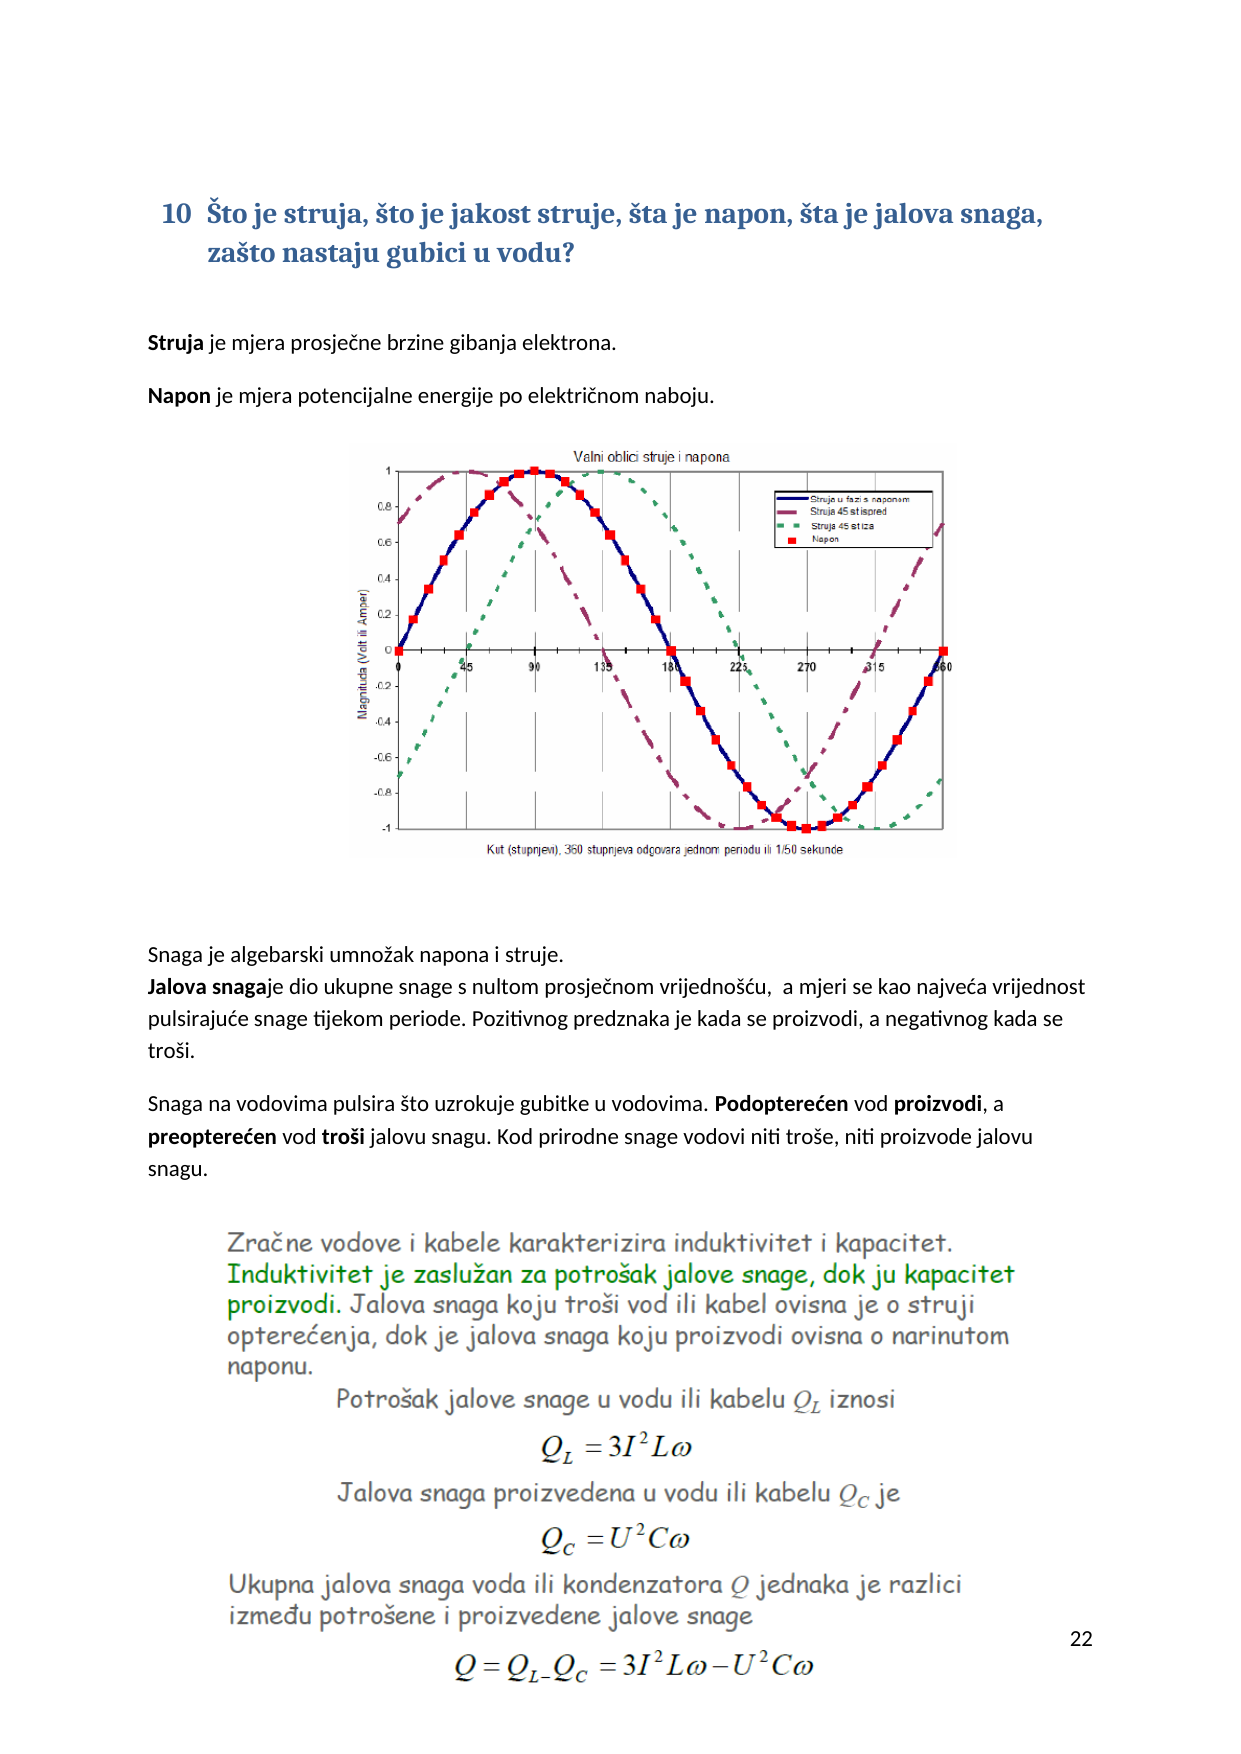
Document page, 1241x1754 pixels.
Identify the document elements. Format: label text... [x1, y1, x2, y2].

text Struja je mjera prosječne brzine gibanja elektrona. [148, 328, 1093, 356]
picture [217, 1218, 1050, 1691]
text Snaga je algebarski umnožak napona i struje. Jalova snagaje dio ukupne snage s nultom prosječnom vrijednošću, a mjeri se kao najveća vrijednost pulsirajuće snage tijekom periode. Pozitivnog predznaka je kada se proizvodi, a negativnog kada se troši. [148, 940, 1093, 1064]
picture [340, 443, 959, 858]
text Snaga na vodovima pulsira što uzrokuje gubitke u vodovima. Podopterećen vod proizvodi, a preopterećen vod troši jalovu snagu. Kod prirodne snage vodovi niti troše, niti proizvode jalovu snagu. [148, 1089, 1093, 1182]
text Napon je mjera potencijalne energije po električnom naboju. [148, 381, 1093, 409]
subtitle Što je struja, što je jakost struje, šta je napon, šta je jalova snaga, zašto nastaju gubici u vodu? [162, 198, 1093, 270]
